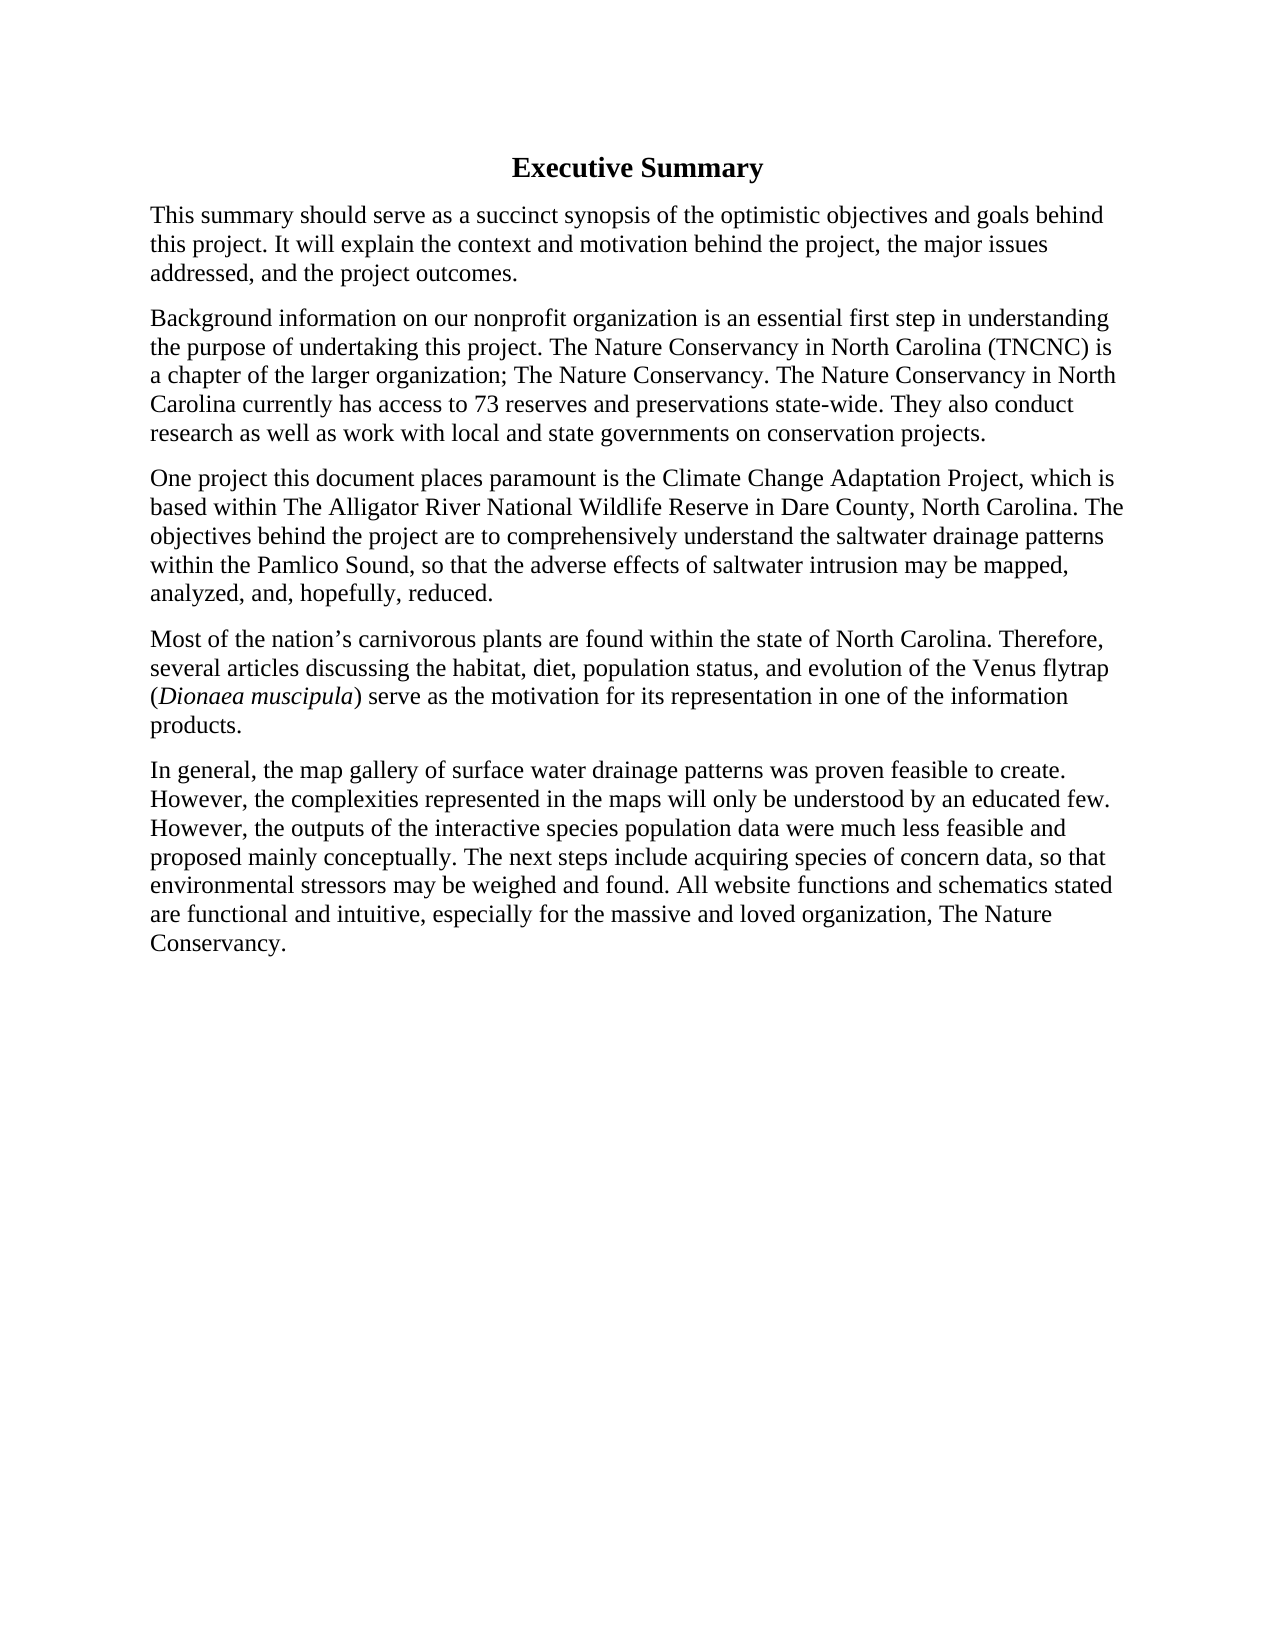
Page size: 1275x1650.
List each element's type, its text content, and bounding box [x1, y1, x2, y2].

text Background information on our nonprofit organization is an essential first step in understanding the purpose of undertaking this project. The Nature Conservancy in North Carolina (TNCNC) is a chapter of the larger organization; The Nature Conservancy. The Nature Conservancy in North Carolina currently has access to 73 reserves and preservations state-wide. They also conduct research as well as work with local and state governments on conservation projects. [150, 303, 1125, 447]
text This summary should serve as a succinct synopsis of the optimistic objectives and goals behind this project. It will explain the context and motivation behind the project, the major issues addressed, and the project outcomes. [150, 200, 1125, 286]
text Most of the nation’s carnivorous plants are found within the state of North Carolina. Therefore, several articles discussing the habitat, diet, population status, and evolution of the Venus flytrap (Dionaea muscipula) serve as the motivation for its representation in one of the information products. [150, 624, 1125, 739]
text One project this document places paramount is the Climate Change Adaptation Project, which is based within The Alligator River National Wildlife Reserve in Dare County, North Carolina. The objectives behind the project are to comprehensively understand the saltwater drainage patterns within the Pamlico Sound, so that the adverse effects of saltwater intrusion may be mapped, analyzed, and, hopefully, reduced. [150, 463, 1125, 607]
text Executive Summary [150, 150, 1125, 183]
text In general, the map gallery of surface water drainage patterns was proven feasible to create. However, the complexities represented in the maps will only be understood by an educated few. However, the outputs of the interactive species population data were much less feasible and proposed mainly conceptually. The next steps include acquiring species of concern data, so that environmental stressors may be weighed and found. All website functions and schematics stated are functional and intuitive, especially for the massive and loved organization, The Nature Conservancy. [150, 756, 1125, 957]
